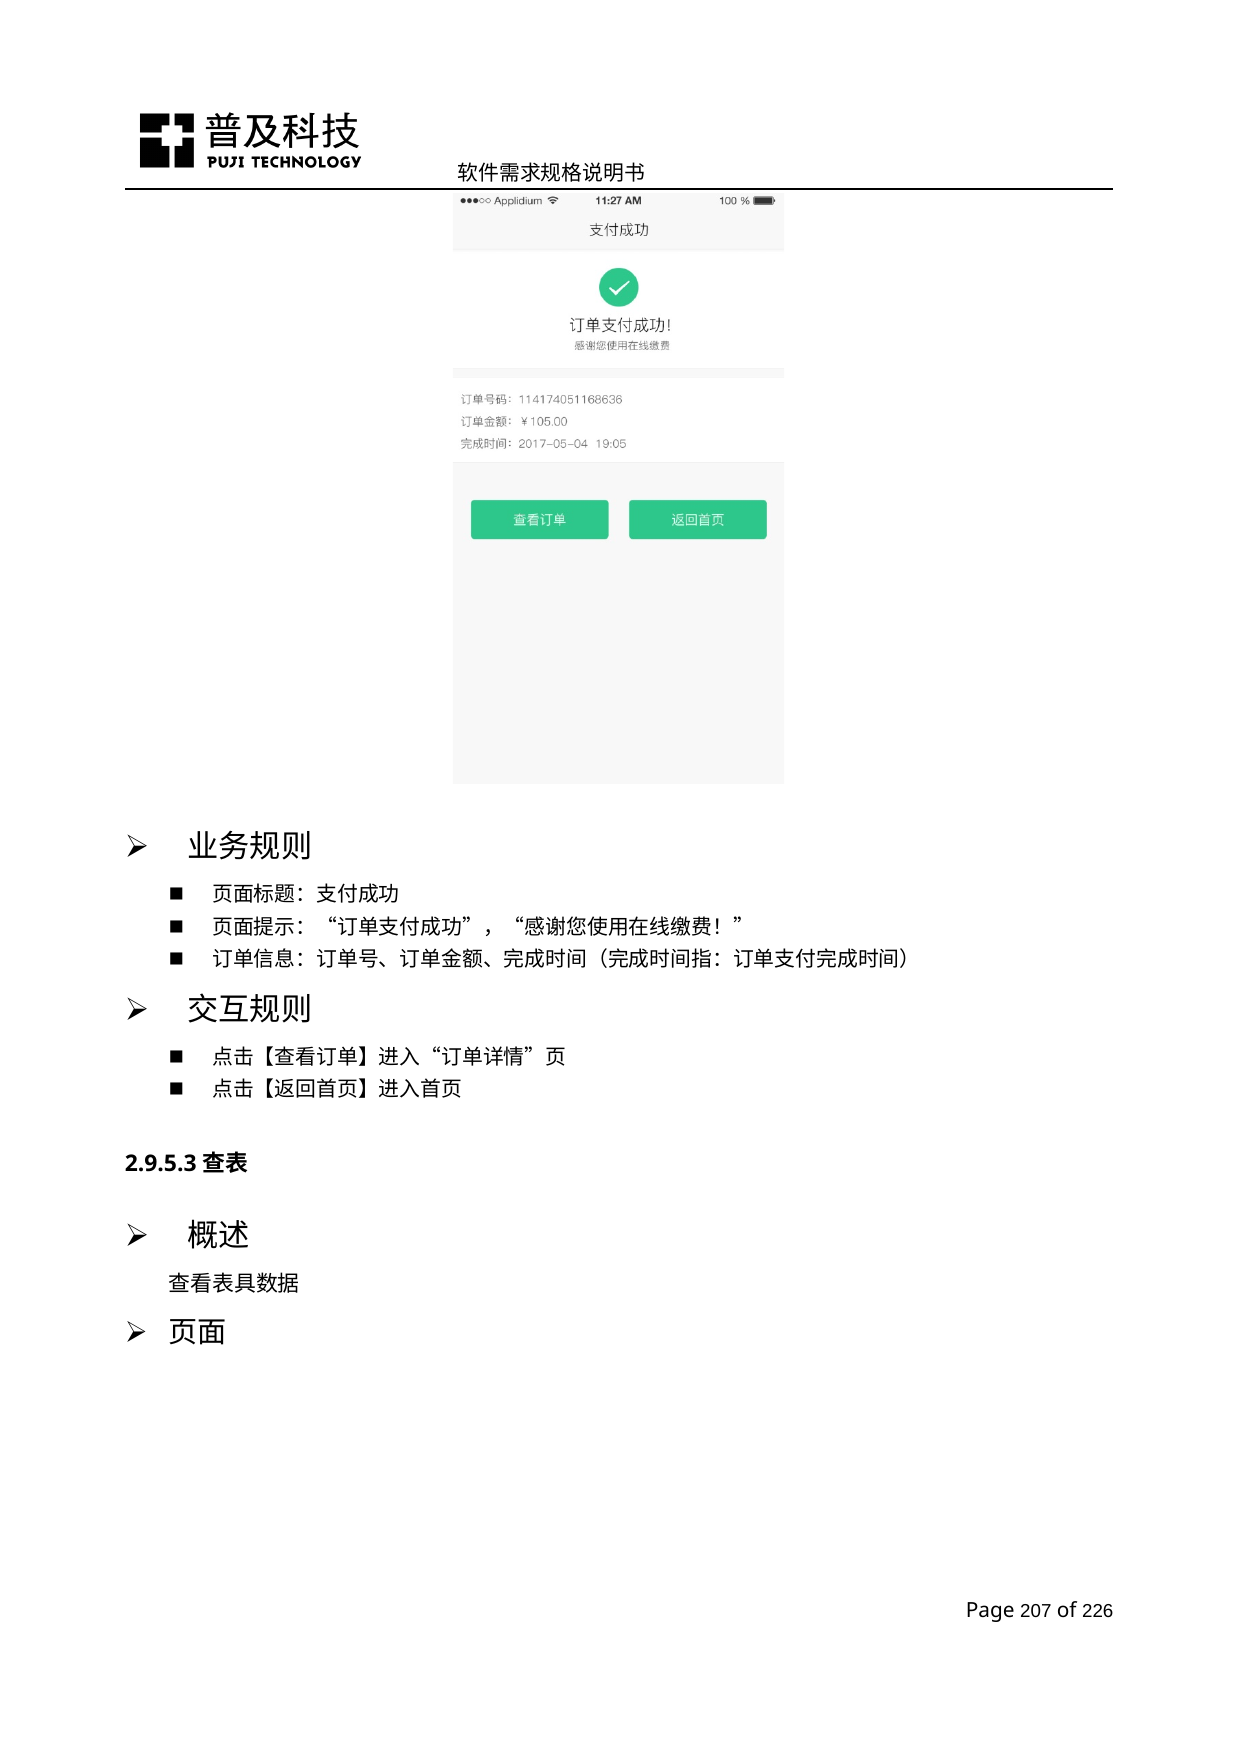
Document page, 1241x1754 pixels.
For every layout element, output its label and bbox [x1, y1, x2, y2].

picture [124, 103, 365, 180]
picture [452, 193, 785, 784]
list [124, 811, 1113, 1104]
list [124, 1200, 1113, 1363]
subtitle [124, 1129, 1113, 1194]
